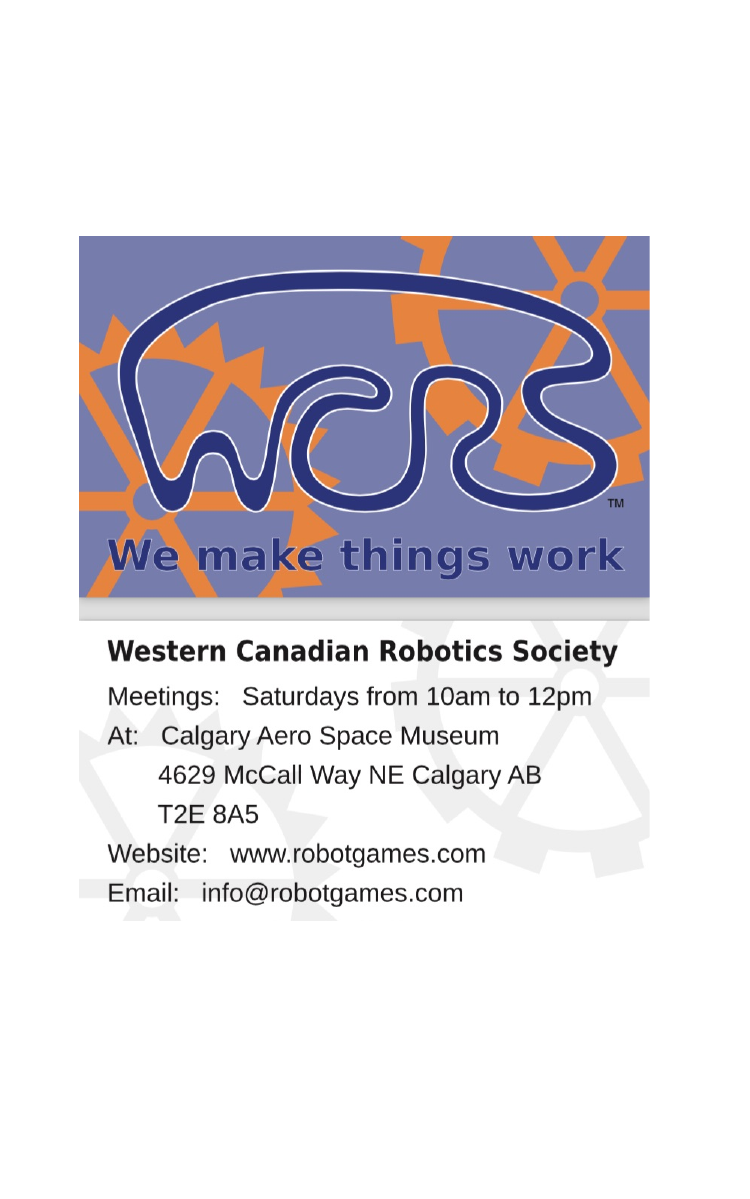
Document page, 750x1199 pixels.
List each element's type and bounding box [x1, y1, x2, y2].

picture [79, 236, 650, 921]
